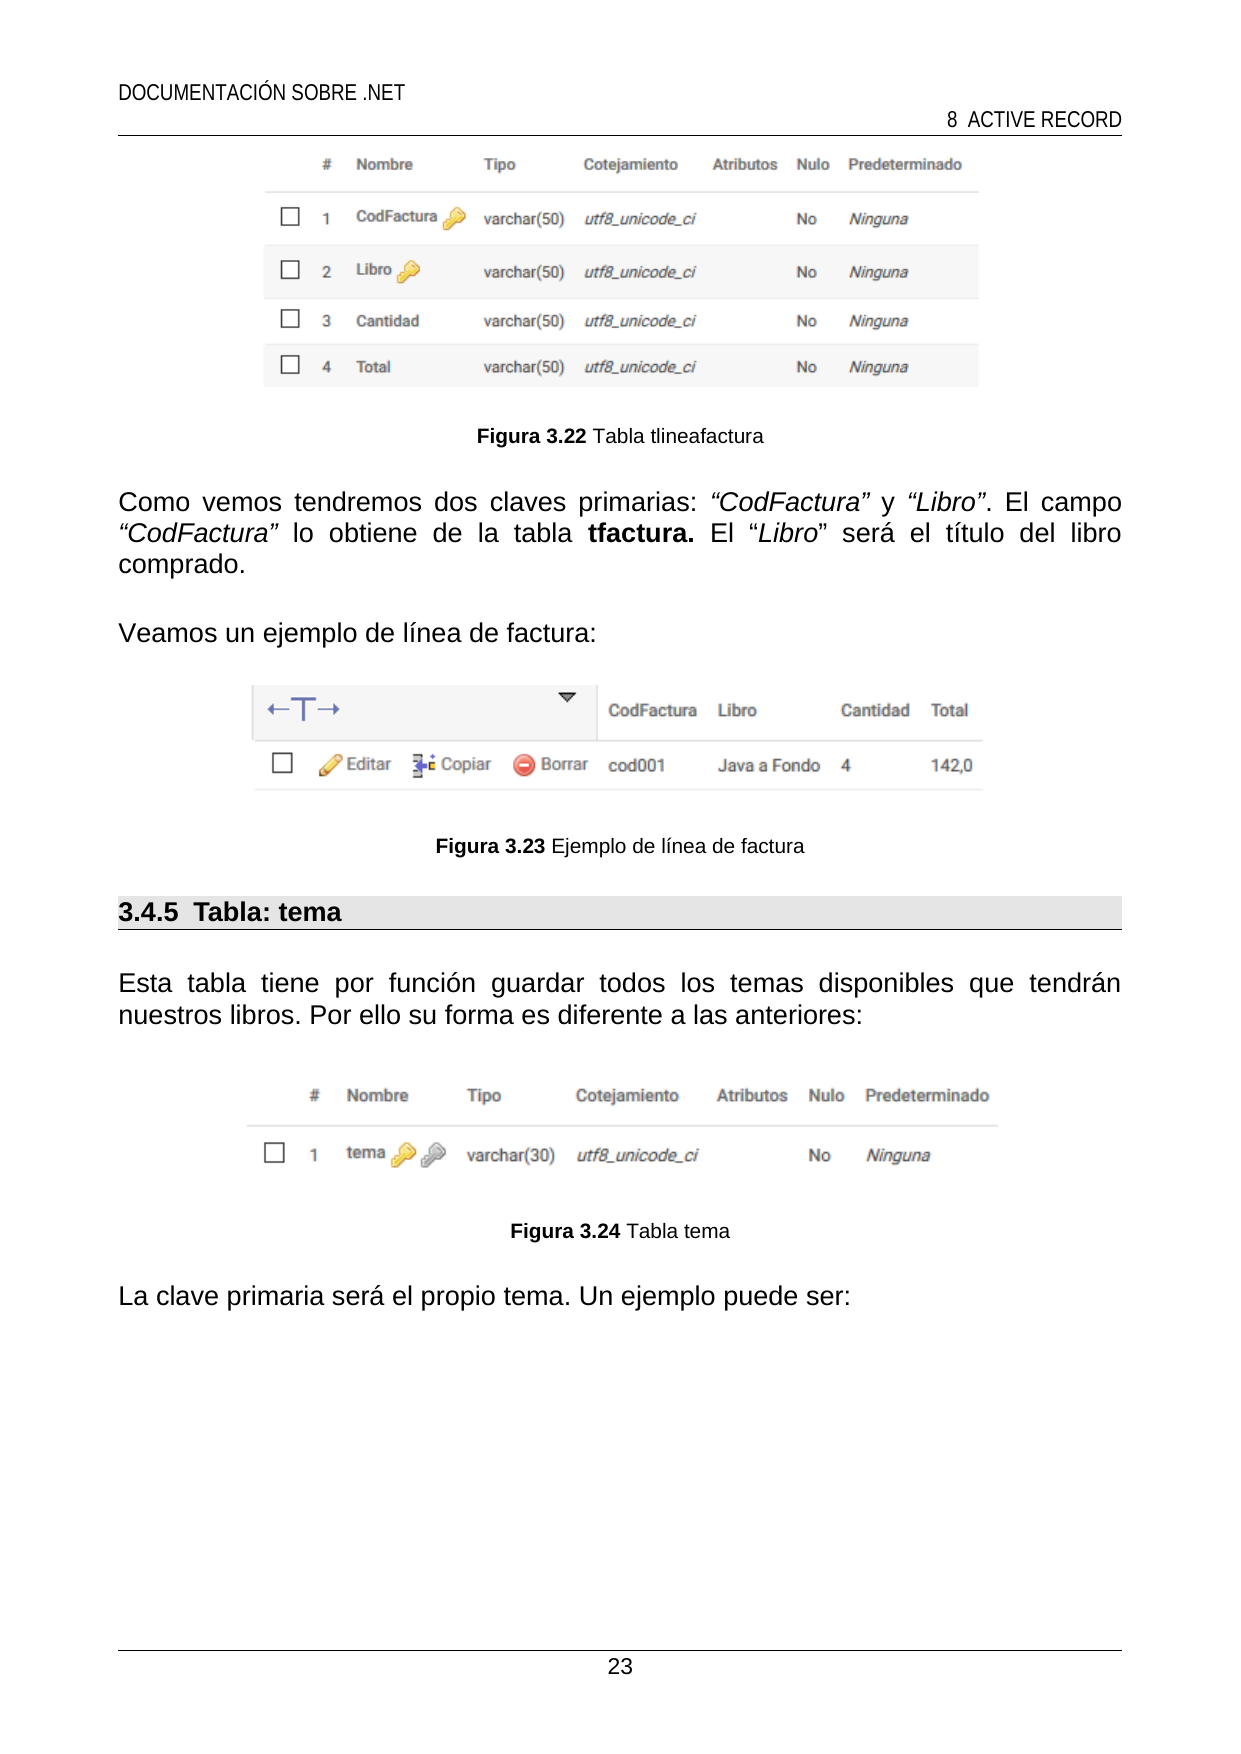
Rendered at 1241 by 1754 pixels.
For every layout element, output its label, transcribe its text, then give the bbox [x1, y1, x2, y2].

text Como vemos tendremos dos claves primarias: “CodFactura” y “Libro”. El campo “CodFactura” lo obtiene de la tabla tfactura. El “Libro” será el título del libro comprado. [118, 486, 1122, 579]
picture [261, 147, 979, 387]
text La clave primaria será el propio tema. Un ejemplo puede ser: [118, 1280, 1122, 1312]
subtitle Tabla: tema [118, 896, 1122, 929]
text Esta tabla tiene por función guardar todos los temas disponibles que tendrán nuestros libros. Por ello su forma es diferente a las anteriores: [118, 967, 1122, 1030]
text Veamos un ejemplo de línea de factura: [118, 617, 1122, 648]
picture [249, 685, 991, 797]
picture [242, 1067, 999, 1182]
